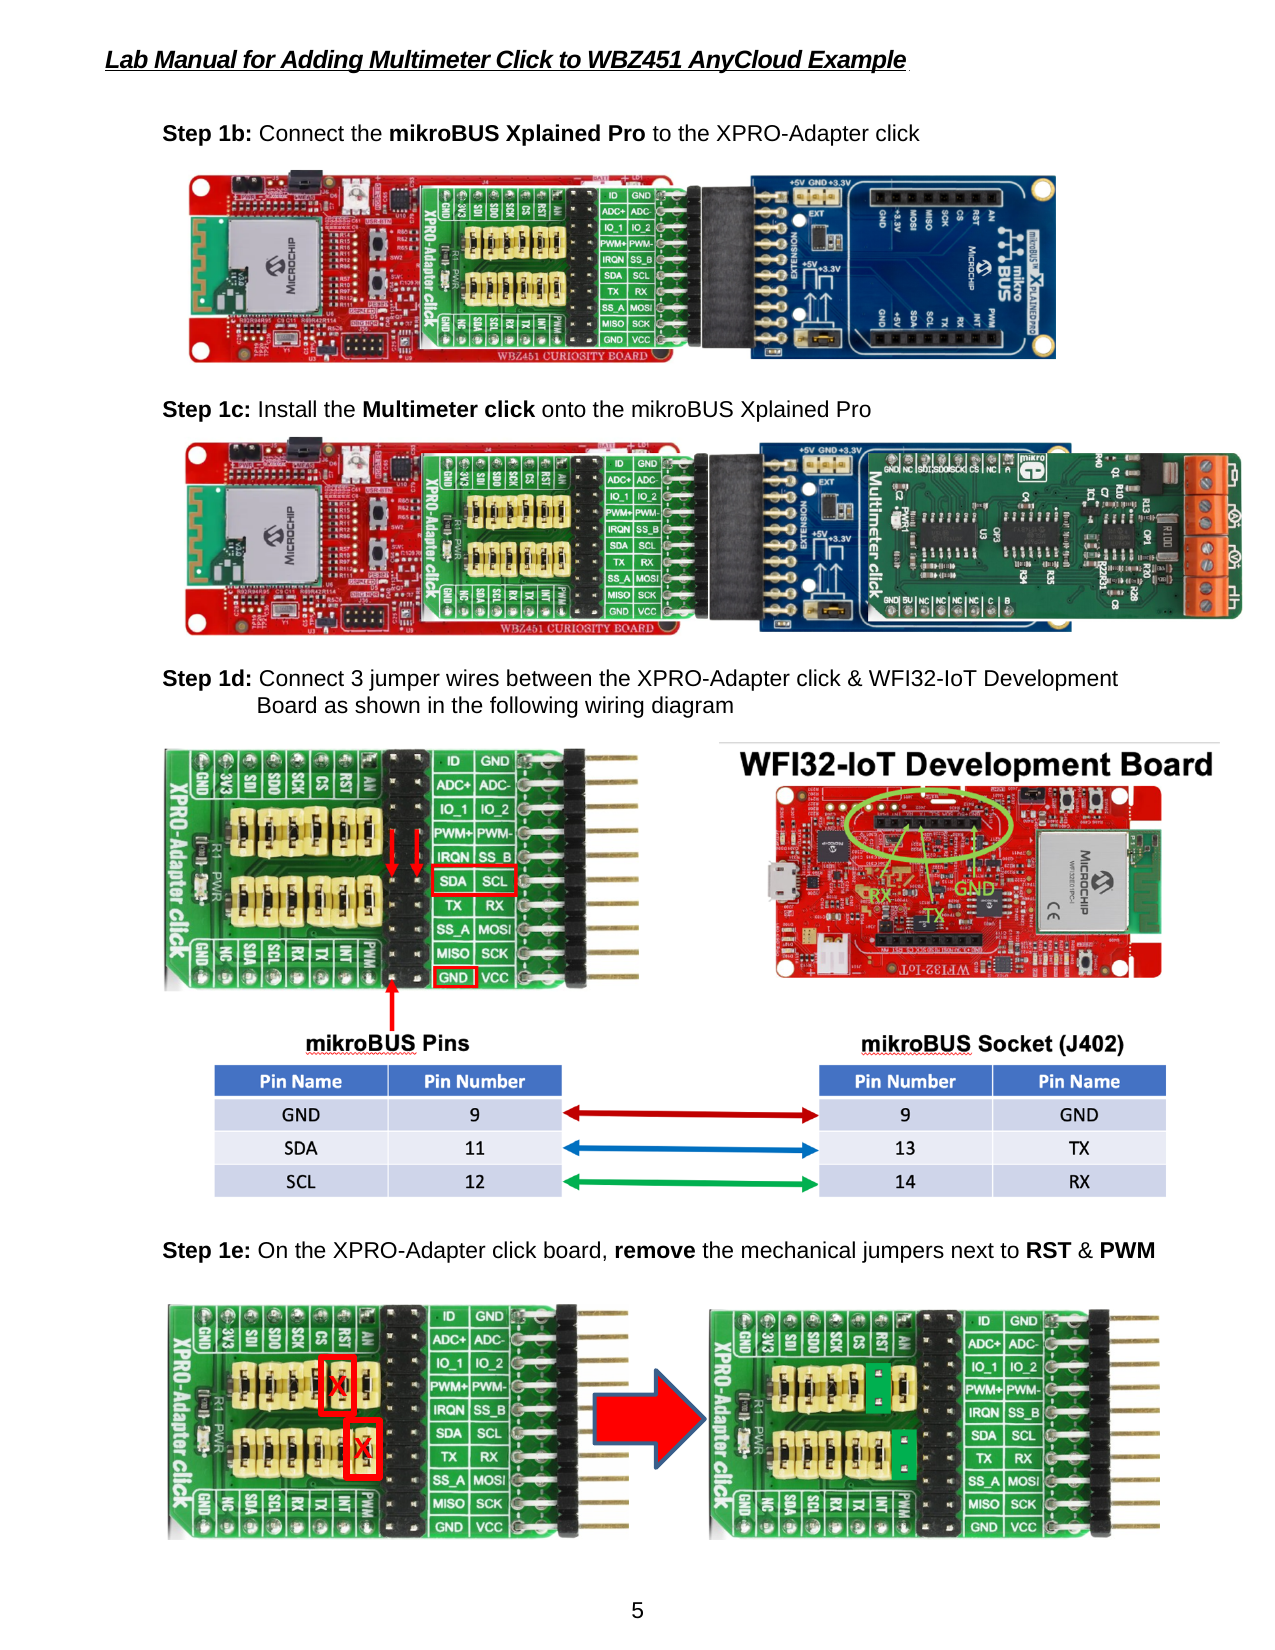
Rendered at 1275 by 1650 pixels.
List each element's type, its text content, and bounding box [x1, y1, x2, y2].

text Step 1e: On the XPRO-Adapter click board, remove the mechanical jumpers next to RST & PWM [162, 1237, 1170, 1263]
picture [180, 158, 1066, 371]
picture [180, 435, 1245, 641]
picture [168, 1305, 628, 1540]
picture [162, 742, 1227, 1212]
text Step 1d: Connect 3 jumper wires between the XPRO-Adapter click & WFI32-IoT Development Board as shown in the following wiring diagram [162, 665, 1170, 718]
picture [705, 1307, 1160, 1540]
text Step 1b: Connect the mikroBUS Xplained Pro to the XPRO-Adapter click [162, 120, 1170, 146]
text Step 1c: Install the Multimeter click onto the mikroBUS Xplained Pro [162, 396, 1170, 422]
